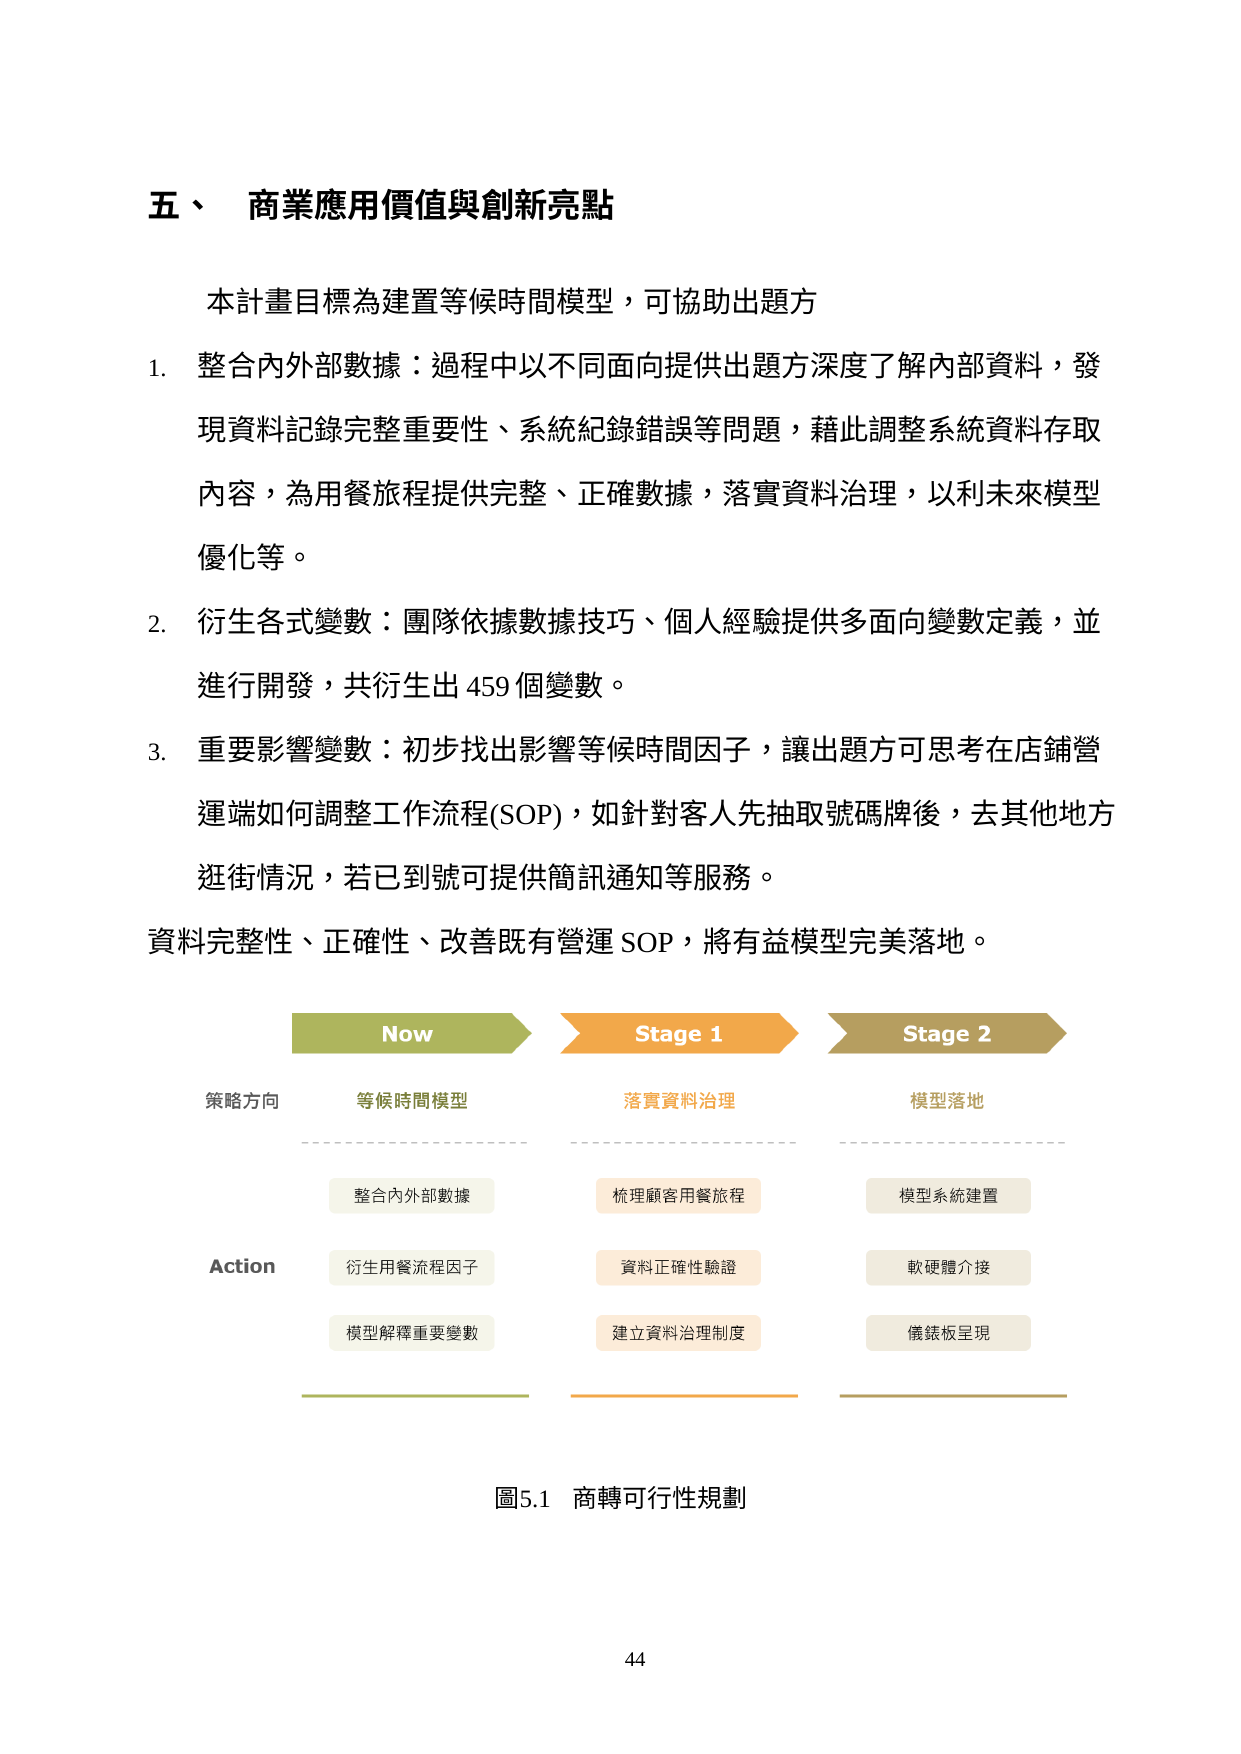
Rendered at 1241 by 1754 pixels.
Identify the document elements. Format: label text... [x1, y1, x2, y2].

text 資料完整性、正確性、改善既有營運SOP，將有益模型完美落地。 [148, 908, 1122, 972]
list 整合內外部數據：過程中以不同面向提供出題方深度了解內部資料，發現資料記錄完整重要性、系統紀錄錯誤等問題，藉此調整系統資料存取內容，為用餐旅程提供完整、正確數據，落實資料治理，以利未來模型優化等。 [148, 331, 1122, 588]
list 商轉可行性規劃 [148, 1465, 1122, 1529]
picture [196, 1004, 1073, 1408]
list 商業應用價值與創新亮點 [148, 171, 1122, 235]
text 本計畫目標為建置等候時間模型，可協助出題方 [148, 267, 1122, 331]
list 衍生各式變數：團隊依據數據技巧、個人經驗提供多面向變數定義，並進行開發，共衍生出459個變數。 [148, 588, 1122, 716]
list 重要影響變數：初步找出影響等候時間因子，讓出題方可思考在店鋪營運端如何調整工作流程(SOP)，如針對客人先抽取號碼牌後，去其他地方逛街情況，若已到號可提供簡訊通知等服務。 [148, 716, 1122, 908]
